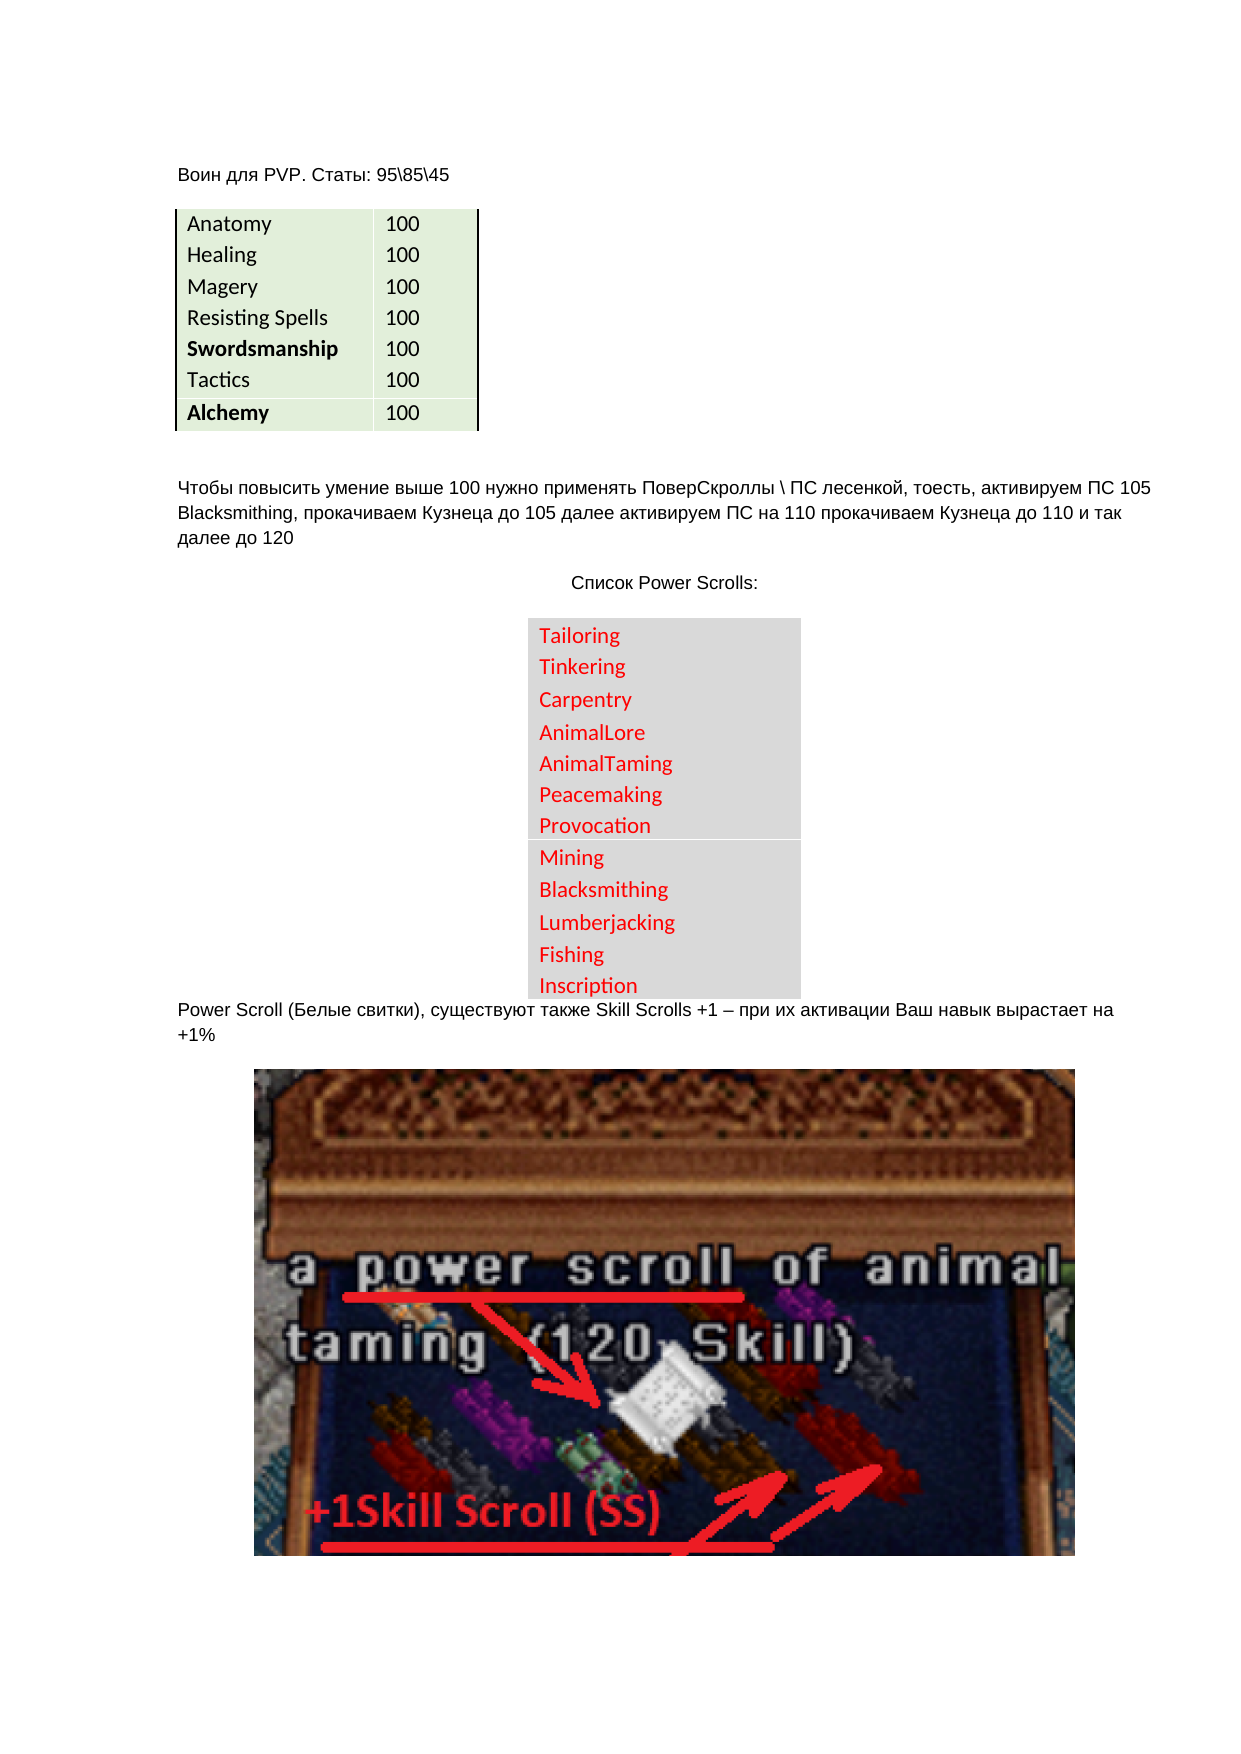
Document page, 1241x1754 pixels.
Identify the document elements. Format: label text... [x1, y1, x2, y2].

table_cell Carpentry [528, 680, 801, 713]
table_cell Magery [177, 272, 373, 303]
table_cell 100 [374, 366, 477, 398]
table_cell Fishing [528, 936, 801, 968]
table_cell Healing [177, 241, 373, 272]
table_cell 100 [374, 272, 477, 303]
table_cell Peacemaking [528, 777, 801, 808]
table_cell 100 [374, 241, 477, 272]
table_cell Provocation [528, 808, 801, 839]
table_cell 100 [374, 334, 477, 366]
table_header 100 [374, 209, 477, 241]
table_cell Lumberjacking [528, 904, 801, 936]
table_cell Alchemy [177, 399, 373, 431]
table_cell AnimalLore [528, 713, 801, 746]
table_cell Tinkering [528, 649, 801, 680]
table_cell Tactics [177, 366, 373, 398]
table_cell Swordsmanship [177, 334, 373, 366]
table_cell 100 [374, 303, 477, 334]
text Чтобы повысить умение выше 100 нужно применять ПоверСкроллы \ ПС лесенкой, тоесть, активируем ПС 105 Blacksmithing, прокачиваем Кузнеца до 105 далее активируем ПС на 110 прокачиваем Кузнеца до 110 и так далее до 120 [177, 477, 1152, 548]
table_cell Blacksmithing [528, 871, 801, 904]
picture [254, 1069, 1075, 1556]
table_cell Mining [528, 840, 801, 871]
table_cell Resisting Spells [177, 303, 373, 334]
table_cell Inscription [528, 968, 801, 999]
table_cell 100 [374, 399, 477, 431]
text Power Scroll (Белые свитки), существуют также Skill Scrolls +1 – при их активации Ваш навык вырастает на +1% [177, 999, 1152, 1045]
table_cell AnimalTaming [528, 746, 801, 777]
text Воин для PVP. Статы: 95\85\45 [177, 164, 1152, 185]
table_header Anatomy [177, 209, 373, 241]
text Список Power Scrolls: [177, 572, 1152, 594]
table_header Tailoring [528, 618, 801, 649]
